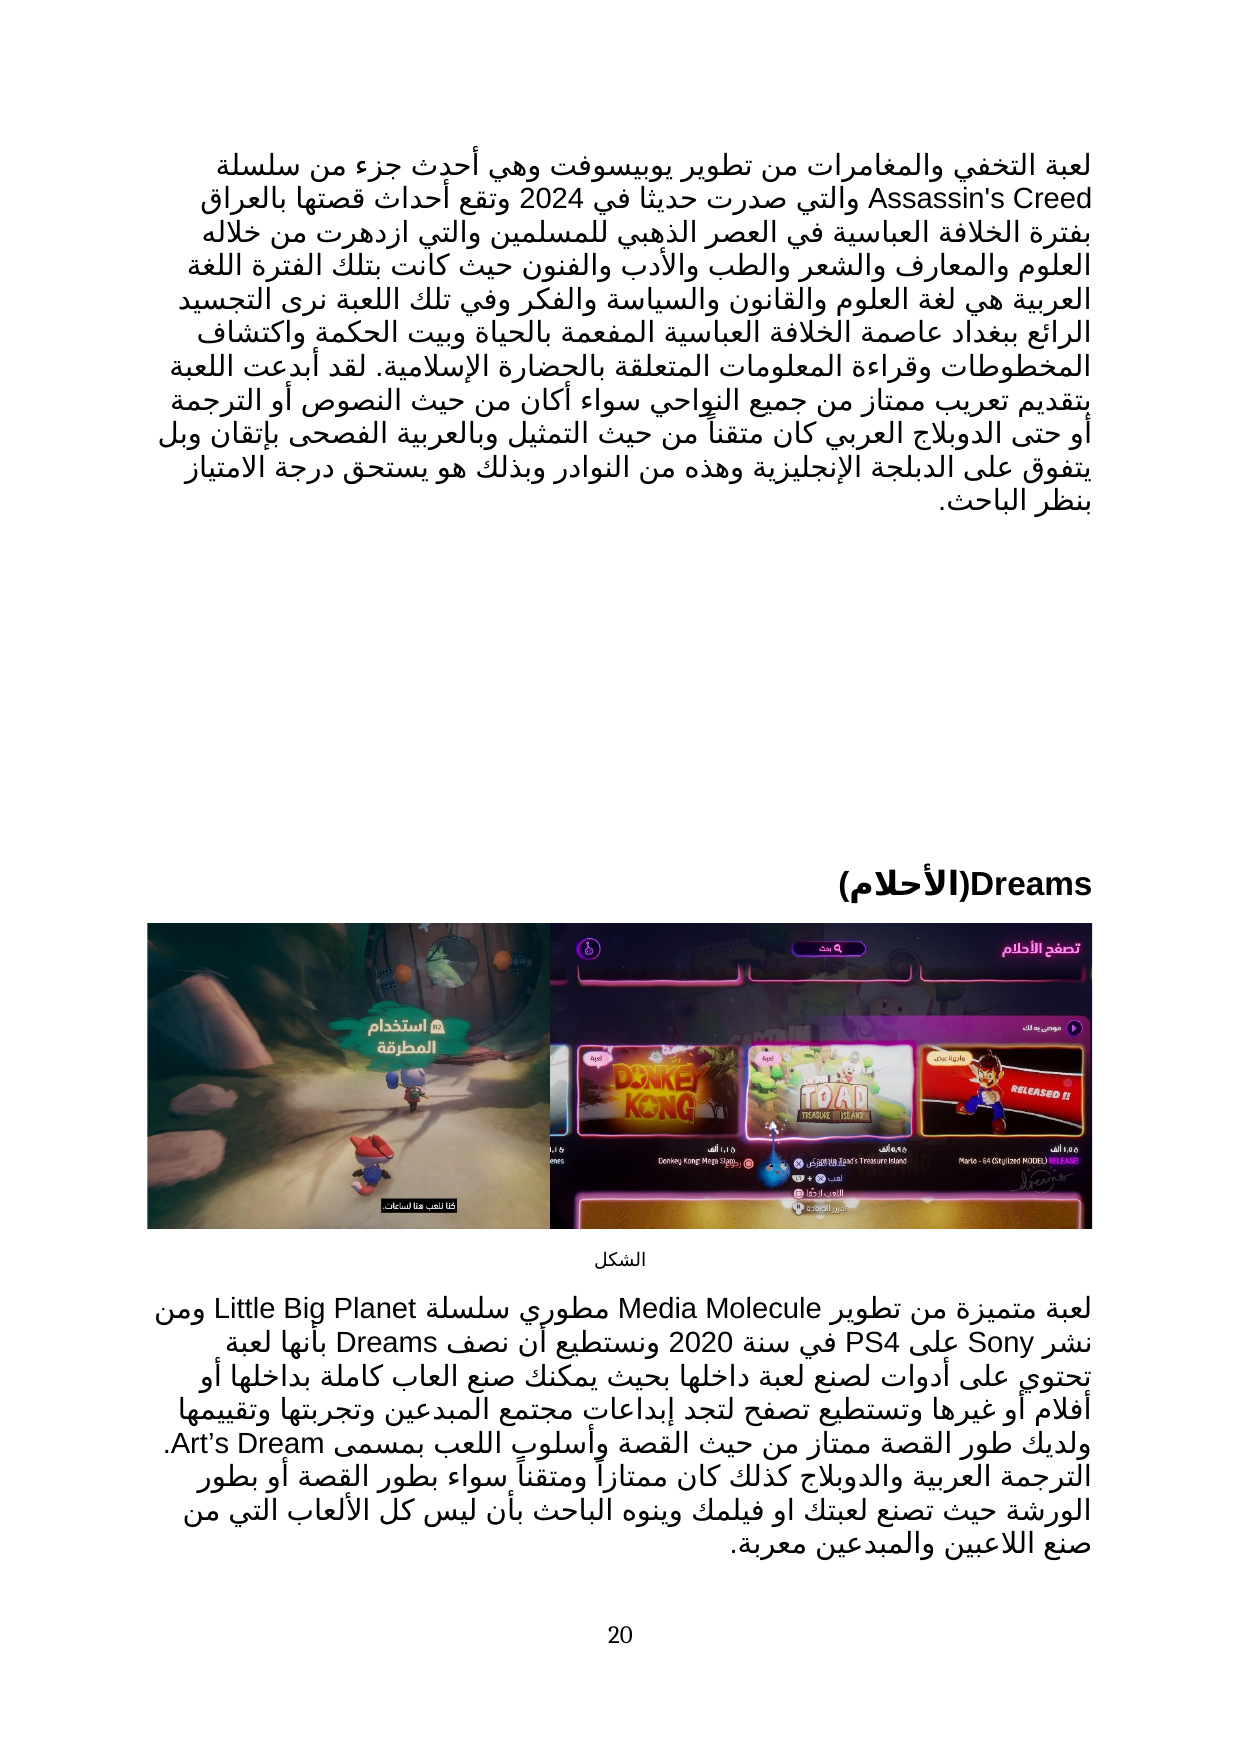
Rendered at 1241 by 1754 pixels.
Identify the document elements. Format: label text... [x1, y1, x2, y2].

picture [147, 923, 1093, 1229]
text لعبة متميزة من تطوير Media Molecule مطوري سلسلة Little Big Planet ومن نشر Sony على PS4 في سنة 2020 ونستطيع أن نصف Dreams بأنها لعبة تحتوي على أدوات لصنع لعبة داخلها بحيث يمكنك صنع العاب كاملة بداخلها أو أفلام أو غيرها وتستطيع تصفح لتجد إبداعات مجتمع المبدعين وتجربتها وتقييمها ولديك طور القصة ممتاز من حيث القصة وأسلوب اللعب بمسمى Art’s Dream. الترجمة العربية والدوبلاج كذلك كان ممتازاً ومتقناً سواء بطور القصة أو بطور الورشة حيث تصنع لعبتك او فيلمك وينوه الباحث بأن ليس كل الألعاب التي من صنع اللاعبين والمبدعين معربة. [148, 1291, 1092, 1560]
text Dreams(الأحلام) [148, 864, 1092, 902]
text لعبة التخفي والمغامرات من تطوير يوبيسوفت وهي أحدث جزء من سلسلة Assassin's Creed والتي صدرت حديثا في 2024 وتقع أحداث قصتها بالعراق بفترة الخلافة العباسية في العصر الذهبي للمسلمين والتي ازدهرت من خلاله العلوم والمعارف والشعر والطب والأدب والفنون حيث كانت بتلك الفترة اللغة العربية هي لغة العلوم والقانون والسياسة والفكر وفي تلك اللعبة نرى التجسيد الرائع ببغداد عاصمة الخلافة العباسية المفعمة بالحياة وبيت الحكمة واكتشاف المخطوطات وقراءة المعلومات المتعلقة بالحضارة الإسلامية. لقد أبدعت اللعبة بتقديم تعريب ممتاز من جميع النواحي سواء أكان من حيث النصوص أو الترجمة أو حتى الدوبلاج العربي كان متقناً من حيث التمثيل وبالعربية الفصحى بإتقان وبل يتفوق على الدبلجة الإنجليزية وهذه من النوادر وبذلك هو يستحق درجة الامتياز بنظر الباحث. [148, 148, 1092, 517]
text الشكل [148, 1249, 1092, 1271]
